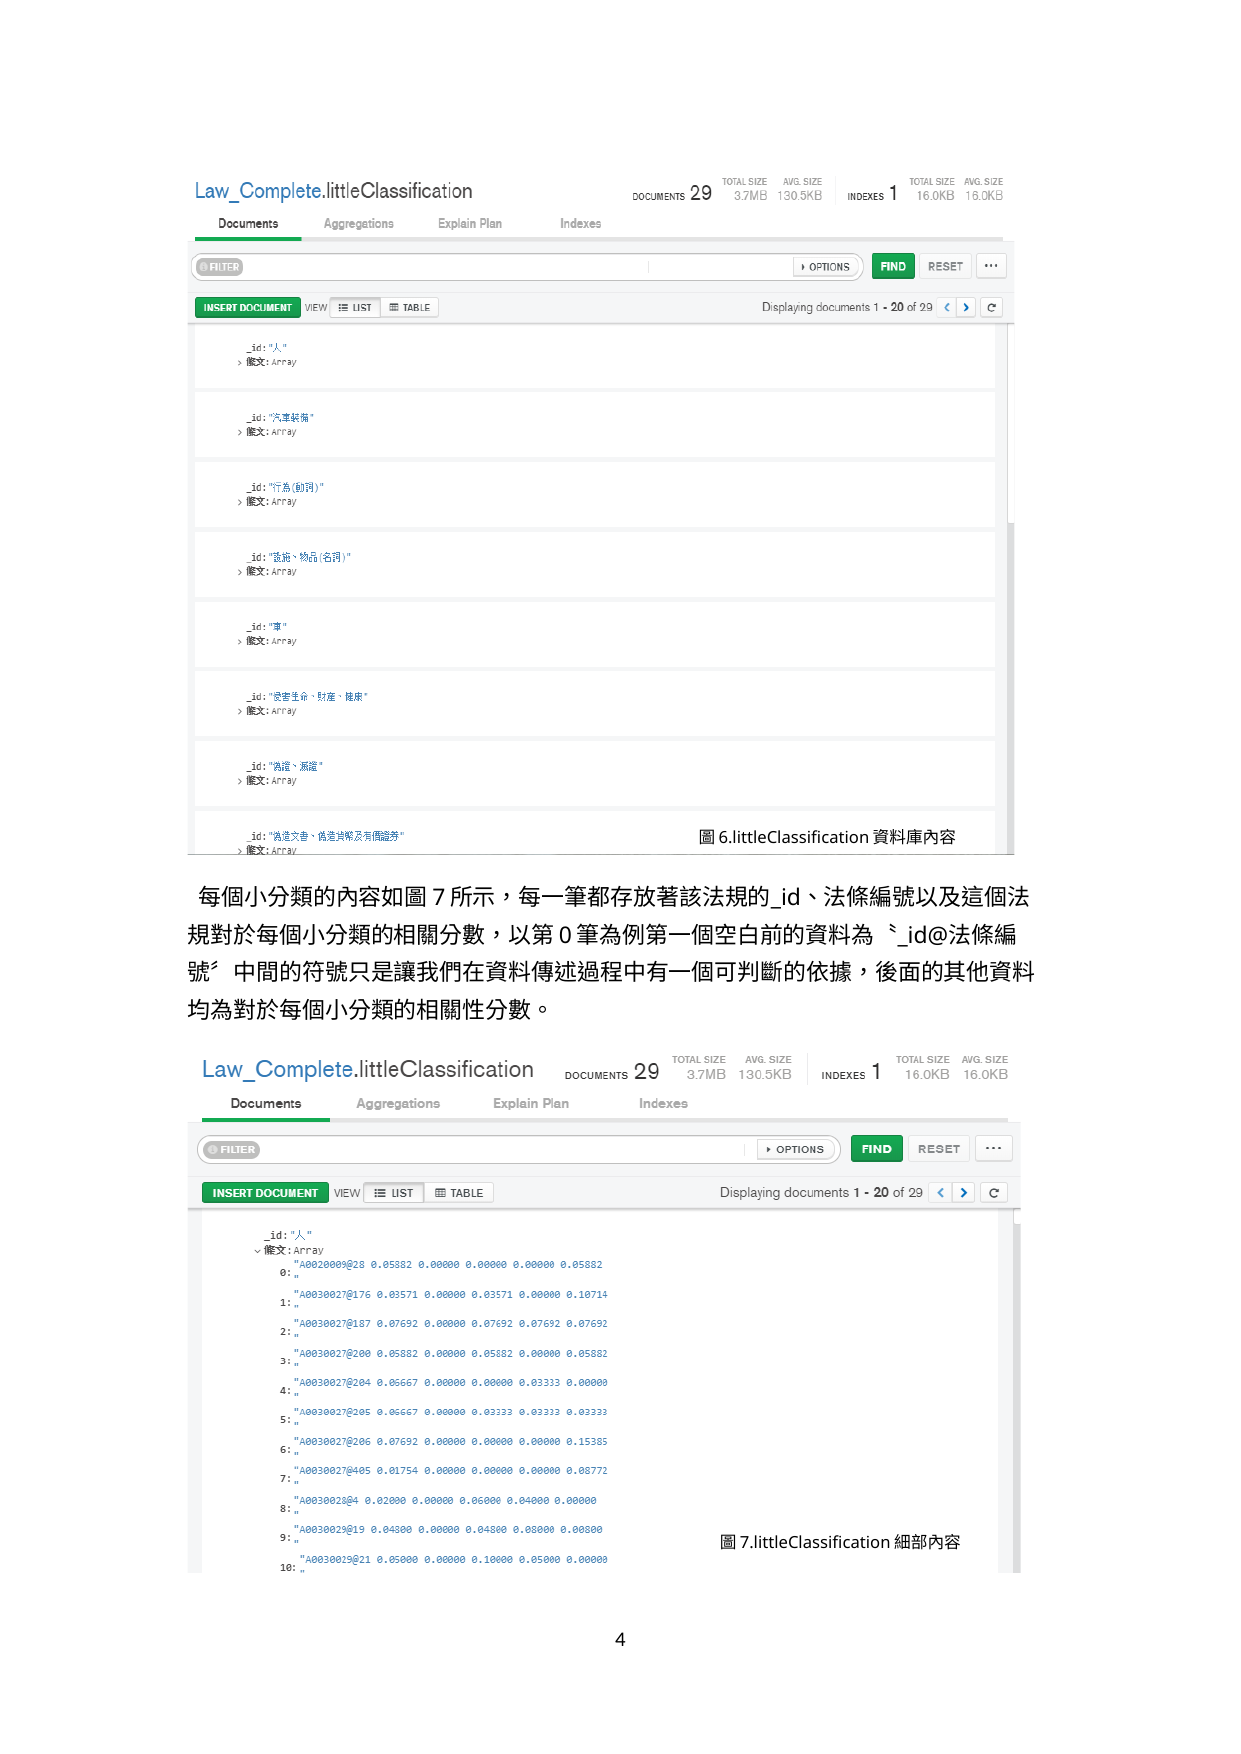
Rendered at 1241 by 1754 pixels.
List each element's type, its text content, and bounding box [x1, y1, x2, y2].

text 每個小分類的內容如圖7所示，每一筆都存放著該法規的_id、法條編號以及這個法規對於每個小分類的相關分數，以第0筆為例第一個空白前的資料為〝_id@法條編號〞中間的符號只是讓我們在資料傳述過程中有一個可判斷的依據，後面的其他資料均為對於每個小分類的相關性分數。 [187, 877, 1053, 1027]
picture [187, 1043, 1021, 1573]
picture [187, 164, 1015, 855]
